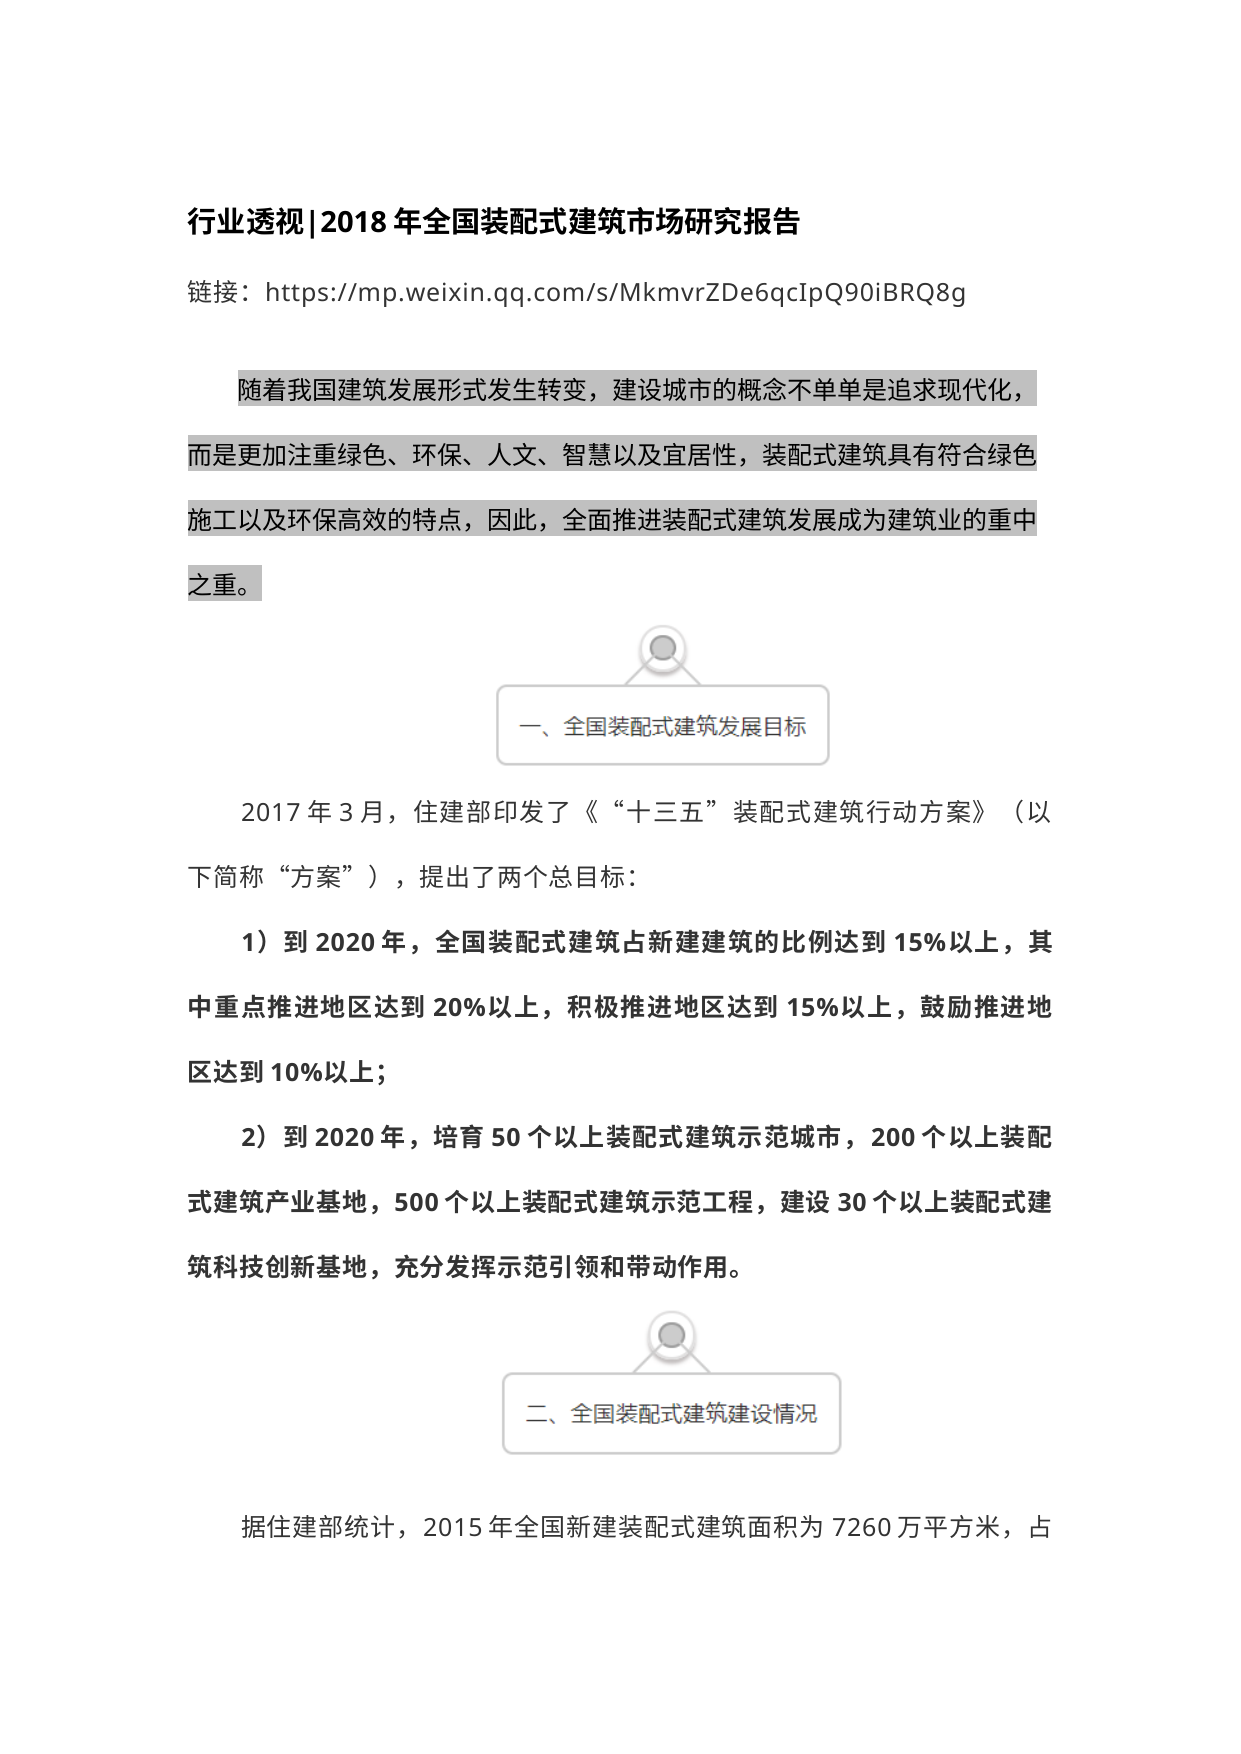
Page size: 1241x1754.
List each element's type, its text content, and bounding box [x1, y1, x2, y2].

text 2）到2020年，培育50个以上装配式建筑示范城市，200个以上装配式建筑产业基地，500个以上装配式建筑示范工程，建设30个以上装配式建筑科技创新基地，充分发挥示范引领和带动作用。 [187, 1103, 1053, 1298]
text 1）到2020年，全国装配式建筑占新建建筑的比例达到15%以上，其中重点推进地区达到20%以上，积极推进地区达到15%以上，鼓励推进地区达到10%以上； [187, 908, 1053, 1103]
title 行业透视|2018年全国装配式建筑市场研究报告 [187, 187, 1053, 252]
text 2017年3月，住建部印发了《“十三五”装配式建筑行动方案》（以下简称“方案”），提出了两个总目标： [187, 778, 1053, 908]
text 随着我国建筑发展形式发生转变，建设城市的概念不单单是追求现代化，而是更加注重绿色、环保、人文、智慧以及宜居性，装配式建筑具有符合绿色施工以及环保高效的特点，因此，全面推进装配式建筑发展成为建筑业的重中之重。 [187, 356, 1053, 616]
text 链接：https://mp.weixin.qq.com/s/MkmvrZDe6qcIpQ90iBRQ8g [187, 258, 1053, 323]
picture [237, 1298, 1103, 1465]
picture [237, 615, 1103, 772]
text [187, 1493, 1053, 1558]
